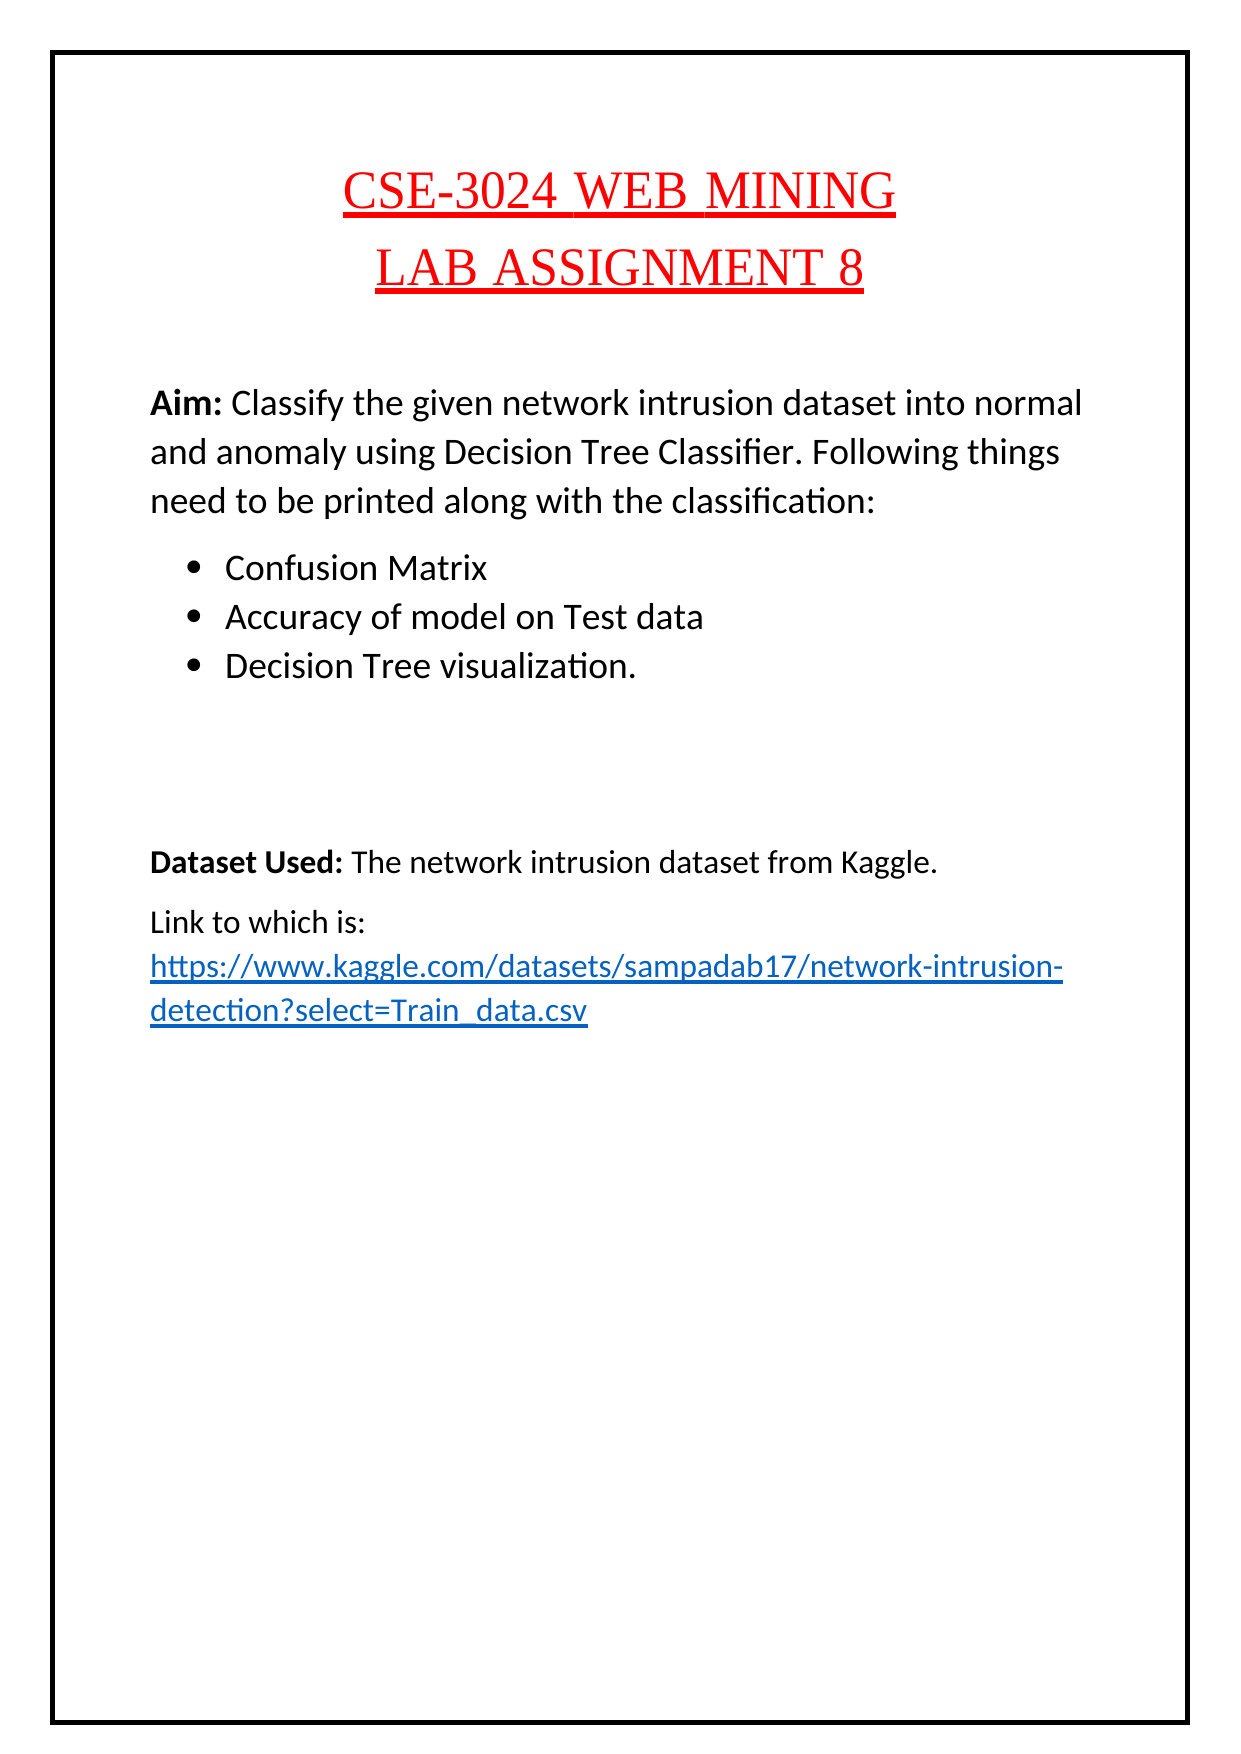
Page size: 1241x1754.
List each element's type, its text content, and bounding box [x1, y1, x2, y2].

list Confusion Matrix [187, 544, 1103, 589]
subtitle CSE-3024 WEB MINING LAB ASSIGNMENT 8 [343, 158, 899, 297]
text https://www.kaggle.com/datasets/sampadab17/network-intrusion- detection?select=Train_data.csv [150, 945, 1103, 1030]
text Dataset Used: The network intrusion dataset from Kaggle. Link to which is: [150, 821, 940, 942]
list Decision Tree visualization. [187, 642, 1103, 688]
text Aim: Classify the given network intrusion dataset into normal and anomaly using Decision Tree Classifier. Following things need to be printed along with the classification: [150, 378, 1086, 523]
list Accuracy of model on Test data [187, 593, 1103, 639]
